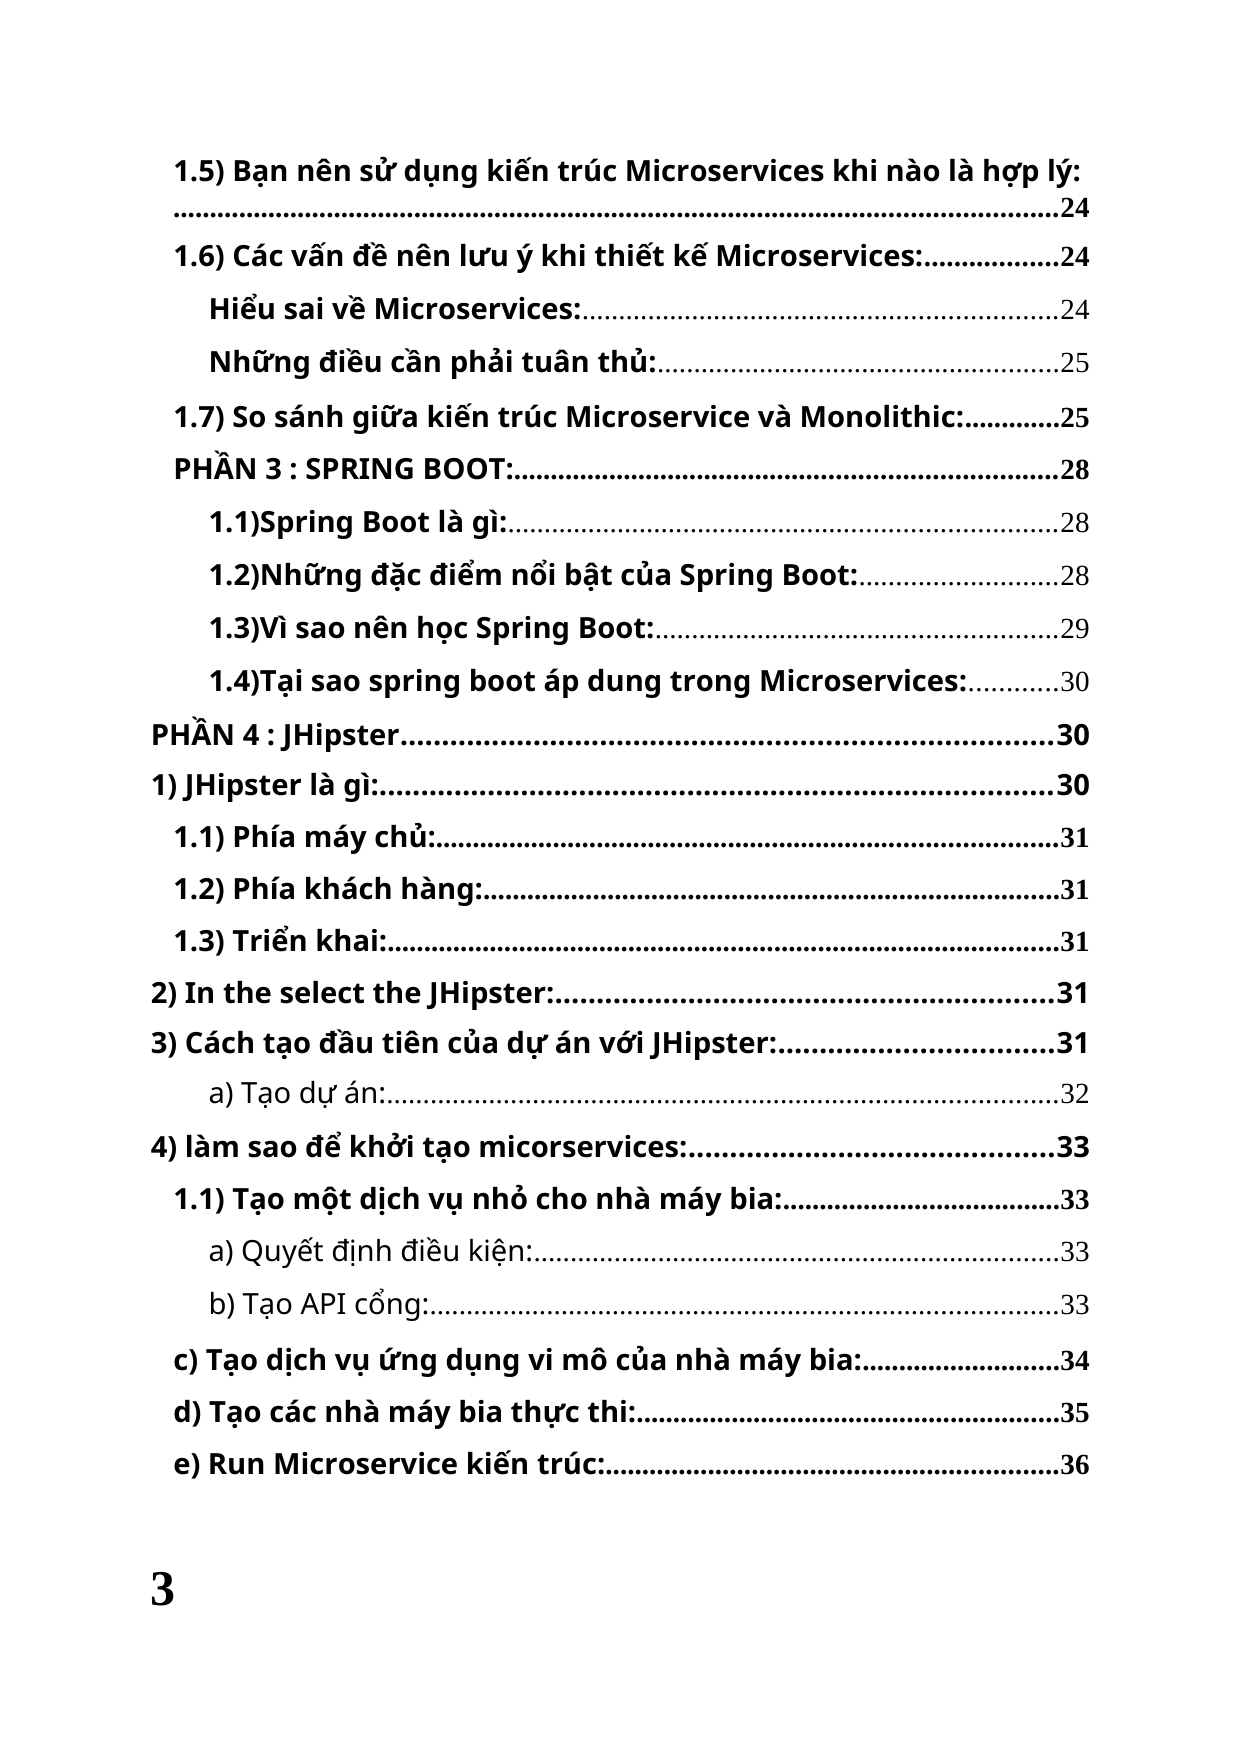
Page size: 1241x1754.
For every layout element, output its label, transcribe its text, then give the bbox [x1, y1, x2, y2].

text c) Tạo dịch vụ ứng dụng vi mô của nhà máy bia: 34 [173, 1339, 1090, 1379]
text 2) In the select the JHipster: 31 [150, 973, 1090, 1012]
text 1.5) Bạn nên sử dụng kiến trúc Microservices khi nào là hợp lý: 24 [173, 150, 1090, 223]
text 1.6) Các vấn đề nên lưu ý khi thiết kế Microservices: 24 [173, 236, 1090, 275]
text d) Tạo các nhà máy bia thực thi: 35 [173, 1391, 1090, 1431]
text 1.4)Tại sao spring boot áp dung trong Microservices: 30 [208, 661, 1090, 700]
text 4) làm sao để khởi tạo micorservices: 33 [150, 1126, 1090, 1166]
text e) Run Microservice kiến ​​trúc: 36 [173, 1443, 1090, 1483]
text a) Quyết định điều kiện: 33 [208, 1230, 1090, 1270]
text PHẦN 4 : JHipster 30 [150, 714, 1090, 753]
text 1.2) Phía khách hàng: 31 [173, 868, 1090, 908]
text Những điều cần phải tuân thủ: 25 [208, 341, 1090, 381]
text 1.1) Tạo một dịch vụ nhỏ cho nhà máy bia: 33 [173, 1178, 1090, 1218]
text 1.7) So sánh giữa kiến trúc Microservice và Monolithic: 25 [173, 396, 1090, 436]
text a) Tạo dự án: 32 [208, 1073, 1090, 1112]
text 1.2)Những đặc điểm nổi bật của Spring Boot: 28 [208, 554, 1090, 594]
text 1) JHipster là gì: 30 [150, 764, 1090, 803]
text 1.1) Phía máy chủ: 31 [173, 816, 1090, 856]
text 1.3) Triển khai: 31 [173, 920, 1090, 960]
text 1.3)Vì sao nên học Spring Boot: 29 [208, 607, 1090, 647]
text 1.1)Spring Boot là gì: 28 [208, 501, 1090, 541]
text PHẦN 3 : SPRING BOOT: 28 [173, 449, 1090, 488]
text 3) Cách tạo đầu tiên của dự án với JHipster: 31 [150, 1023, 1090, 1062]
text Hiểu sai về Microservices: 24 [208, 288, 1090, 328]
text b) Tạo API cổng: 33 [208, 1284, 1090, 1323]
